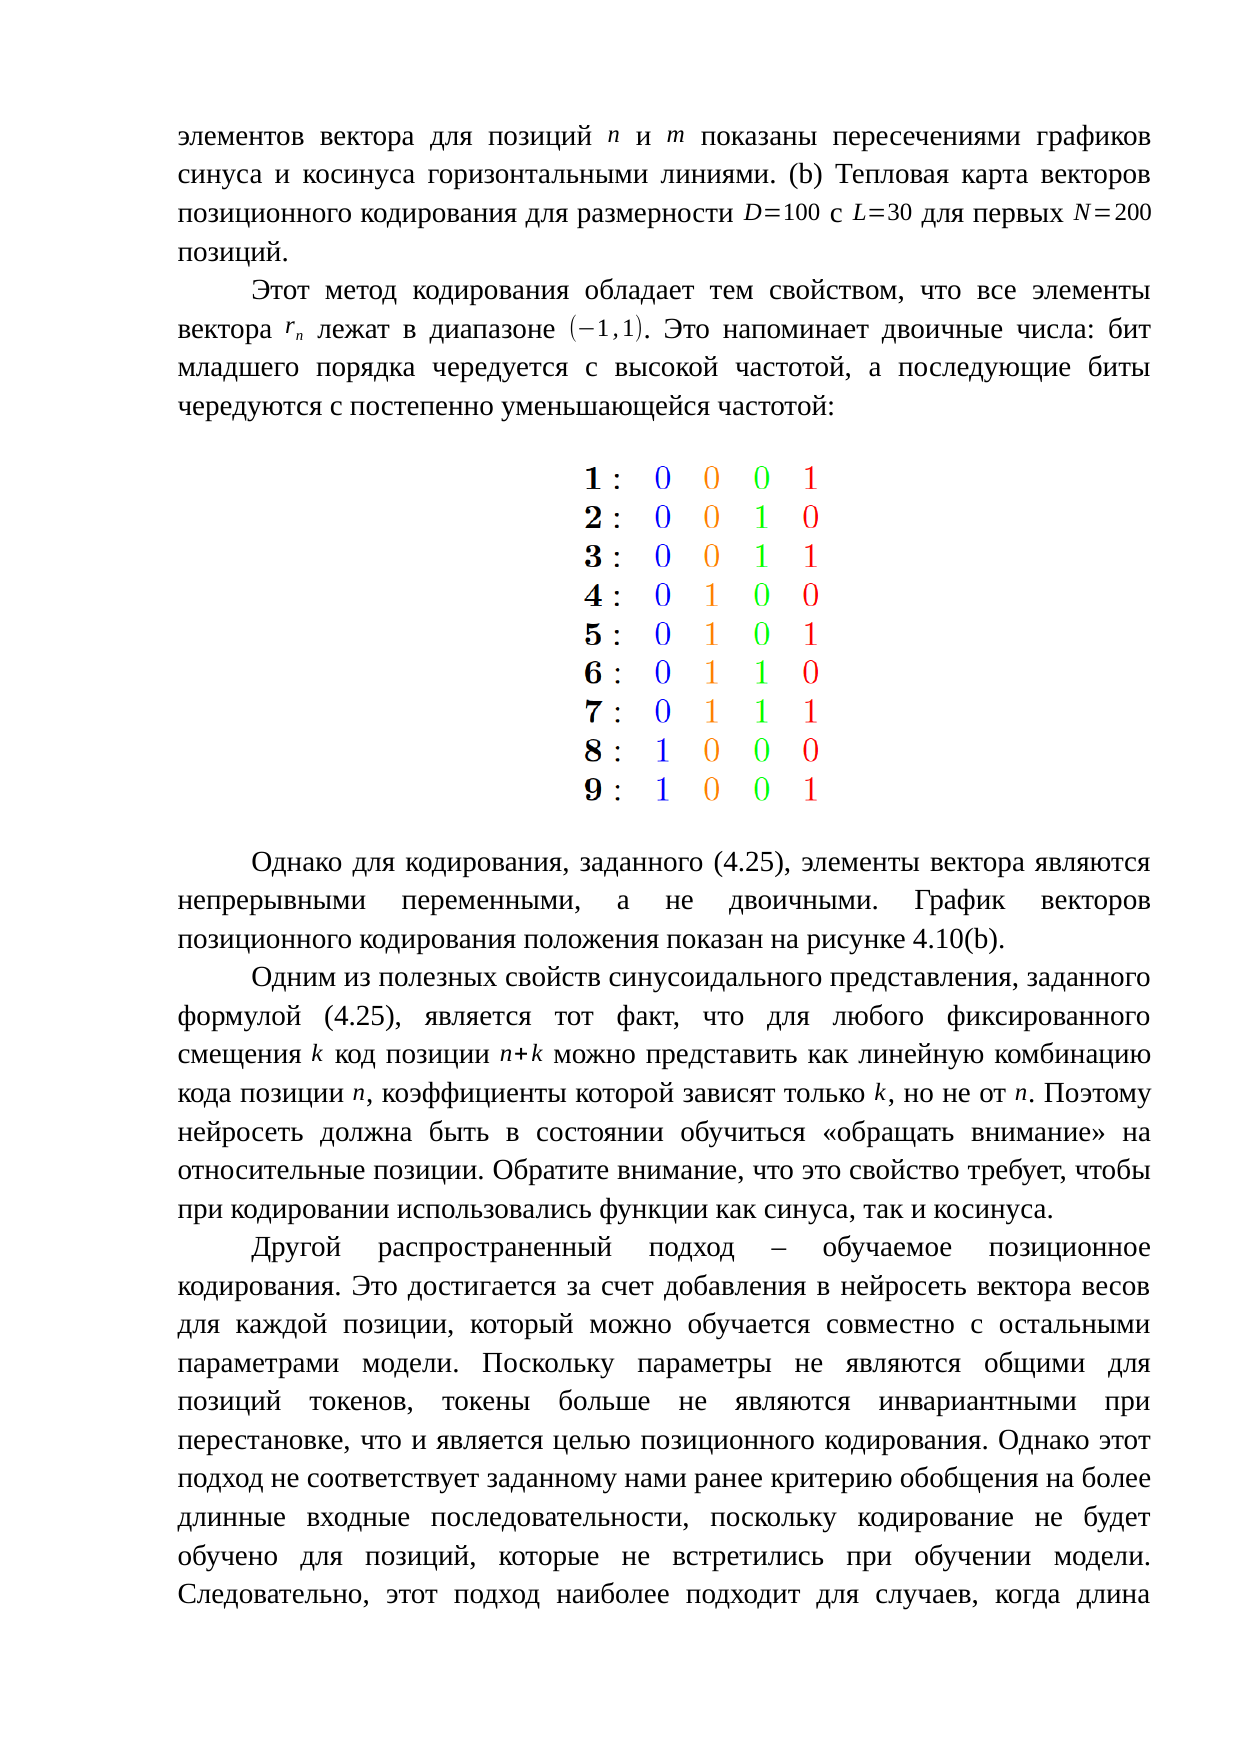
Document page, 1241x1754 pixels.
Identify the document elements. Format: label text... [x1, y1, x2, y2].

text Этот метод кодирования обладает тем свойством, что все элементы вектора лежат в диапазоне . Это напоминает двоичные числа: бит младшего порядка чередуется с высокой частотой, а последующие биты чередуются с постепенно уменьшающейся частотой: [177, 272, 1152, 421]
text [177, 118, 1152, 267]
text Однако для кодирования, заданного (4.25), элементы вектора являются непрерывными переменными, а не двоичными. График векторов позиционного кодирования положения показан на рисунке 4.10(b). [177, 844, 1152, 954]
text Одним из полезных свойств синусоидального представления, заданного формулой (4.25), является тот факт, что для любого фиксированного смещения код позиции можно представить как линейную комбинацию кода позиции , коэффициенты которой зависят только , но не от . Поэтому нейросеть должна быть в состоянии обучиться «обращать внимание» на относительные позиции. Обратите внимание, что это свойство требует, чтобы при кодировании использовались функции как синуса, так и косинуса. [177, 959, 1152, 1224]
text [177, 1229, 1152, 1610]
picture [583, 465, 820, 801]
